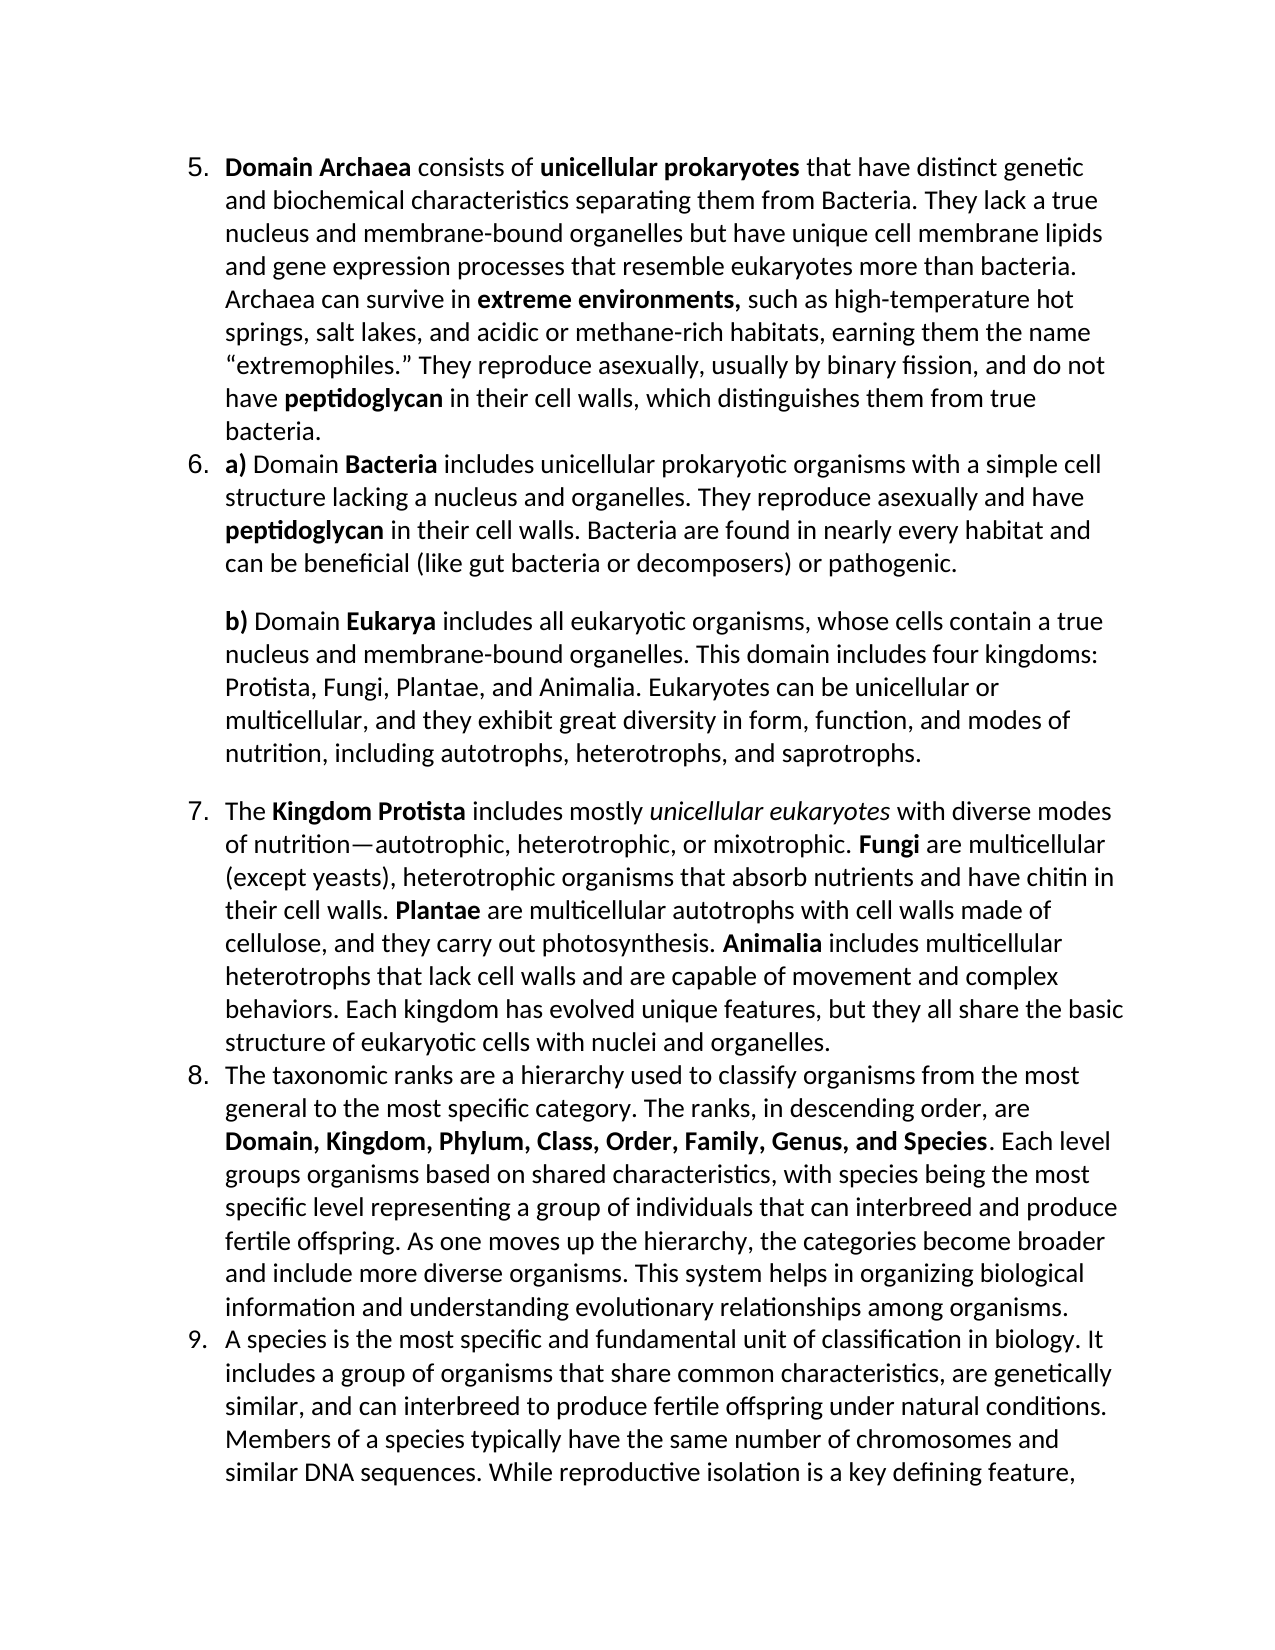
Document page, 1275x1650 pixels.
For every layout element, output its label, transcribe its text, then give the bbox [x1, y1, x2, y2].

list Domain Archaea consists of unicellular prokaryotes that have distinct genetic and biochemical characteristics separating them from Bacteria. They lack a true nucleus and membrane-bound organelles but have unique cell membrane lipids and gene expression processes that resemble eukaryotes more than bacteria. Archaea can survive in extreme environments, such as high-temperature hot springs, salt lakes, and acidic or methane-rich habitats, earning them the name “extremophiles.” They reproduce asexually, usually by binary fission, and do not have peptidoglycan in their cell walls, which distinguishes them from true bacteria. [187, 150, 1125, 447]
list The taxonomic ranks are a hierarchy used to classify organisms from the most general to the most specific category. The ranks, in descending order, are Domain, Kingdom, Phylum, Class, Order, Family, Genus, and Species. Each level groups organisms based on shared characteristics, with species being the most specific level representing a group of individuals that can interbreed and produce fertile offspring. As one moves up the hierarchy, the categories become broader and include more diverse organisms. This system helps in organizing biological information and understanding evolutionary relationships among organisms. [187, 1058, 1125, 1323]
list a) Domain Bacteria includes unicellular prokaryotic organisms with a simple cell structure lacking a nucleus and organelles. They reproduce asexually and have peptidoglycan in their cell walls. Bacteria are found in nearly every habitat and can be beneficial (like gut bacteria or decomposers) or pathogenic. [187, 447, 1125, 579]
list The Kingdom Protista includes mostly unicellular eukaryotes with diverse modes of nutrition—autotrophic, heterotrophic, or mixotrophic. Fungi are multicellular (except yeasts), heterotrophic organisms that absorb nutrients and have chitin in their cell walls. Plantae are multicellular autotrophs with cell walls made of cellulose, and they carry out photosynthesis. Animalia includes multicellular heterotrophs that lack cell walls and are capable of movement and complex behaviors. Each kingdom has evolved unique features, but they all share the basic structure of eukaryotic cells with nuclei and organelles. [187, 794, 1125, 1058]
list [187, 1323, 1125, 1488]
text b) Domain Eukarya includes all eukaryotic organisms, whose cells contain a true nucleus and membrane-bound organelles. This domain includes four kingdoms: Protista, Fungi, Plantae, and Animalia. Eukaryotes can be unicellular or multicellular, and they exhibit great diversity in form, function, and modes of nutrition, including autotrophs, heterotrophs, and saprotrophs. [225, 604, 1125, 769]
